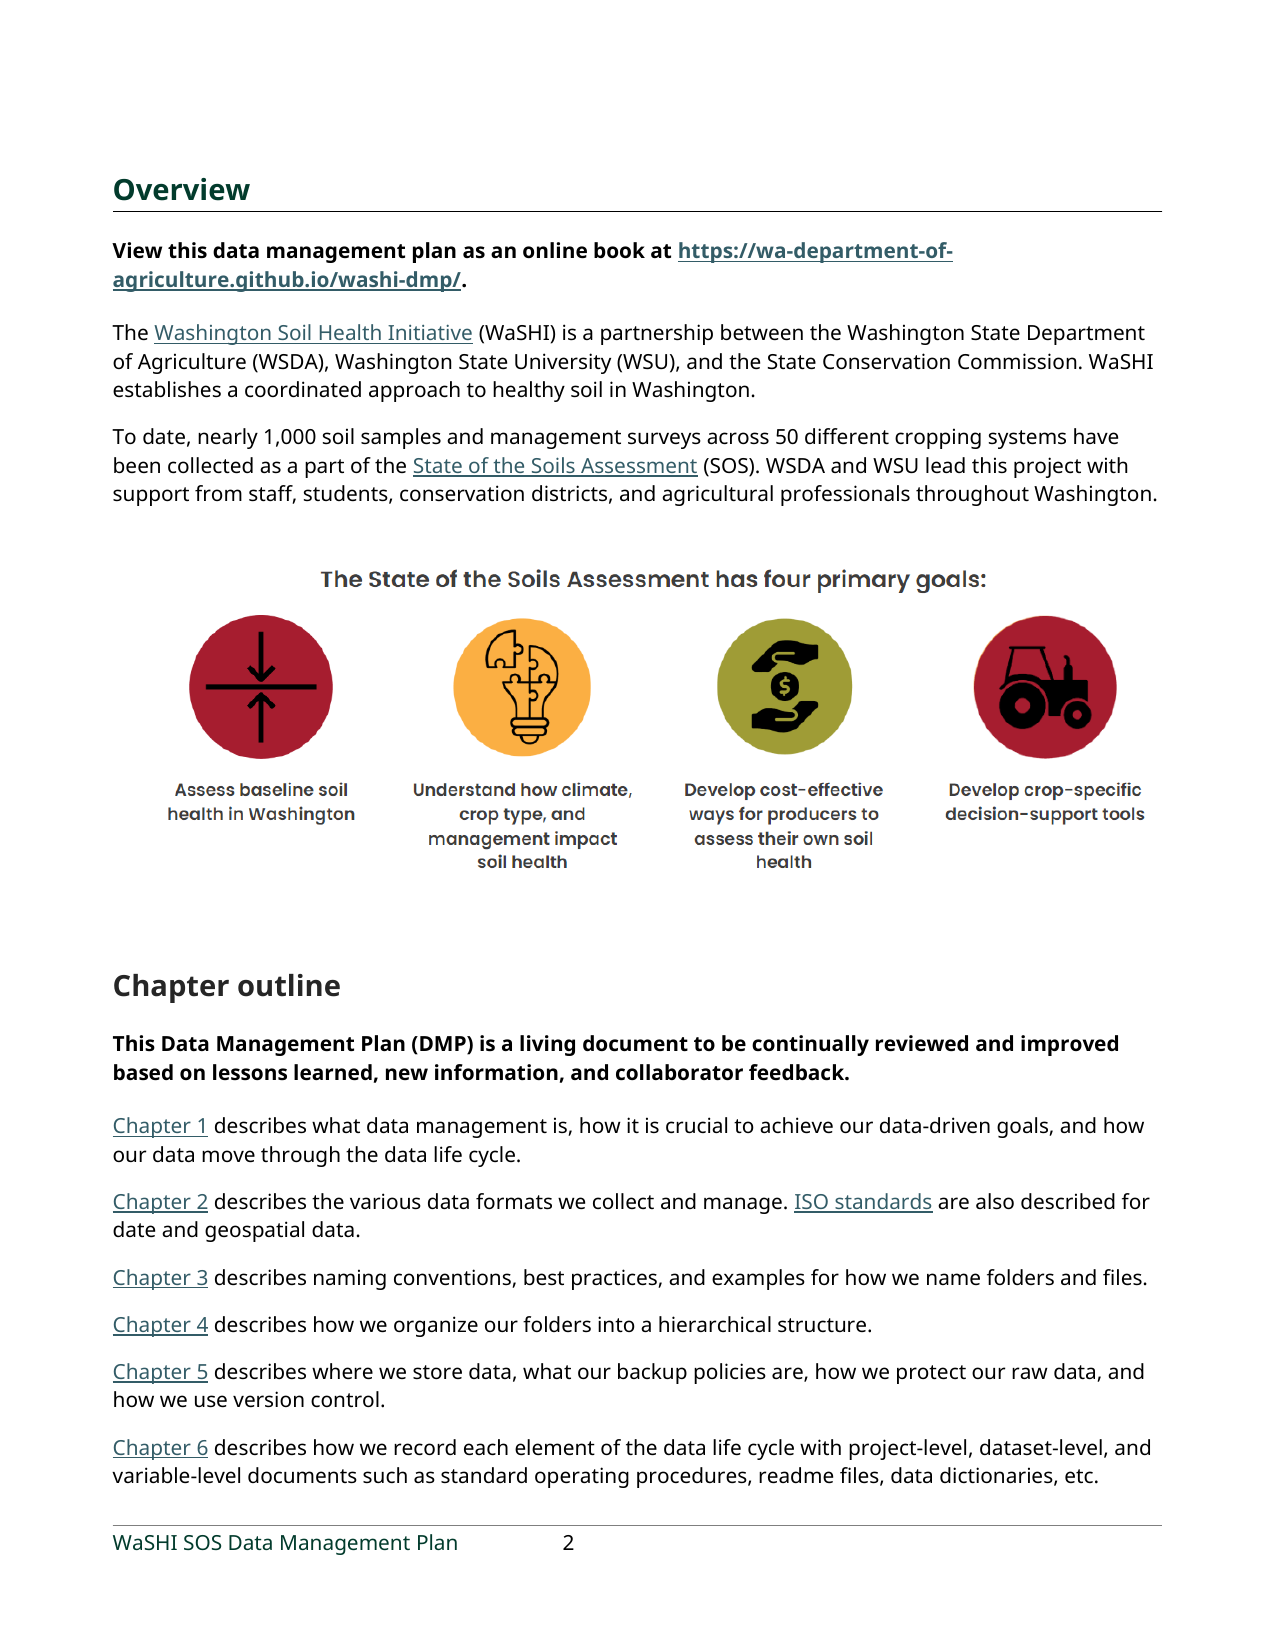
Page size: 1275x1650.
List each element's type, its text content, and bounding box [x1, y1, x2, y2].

text Chapter 1 describes what data management is, how it is crucial to achieve our data-driven goals, and how our data move through the data life cycle. [112, 1111, 1162, 1168]
text This Data Management Plan (DMP) is a living document to be continually reviewed and improved based on lessons learned, new information, and collaborator feedback. [112, 1029, 1162, 1086]
text View this data management plan as an online book at https://wa-department-of-agriculture.github.io/washi-dmp/. [112, 237, 1162, 293]
text The Washington Soil Health Initiative (WaSHI) is a partnership between the Washington State Department of Agriculture (WSDA), Washington State University (WSU), and the State Conservation Commission. WaSHI establishes a coordinated approach to healthy soil in Washington. [112, 318, 1162, 404]
text Chapter 3 describes naming conventions, best practices, and examples for how we name folders and files. [112, 1263, 1162, 1291]
table_header [113, 527, 1162, 944]
subtitle Overview [112, 169, 1162, 212]
text Chapter 6 describes how we record each element of the data life cycle with project-level, dataset-level, and variable-level documents such as standard operating procedures, readme files, data dictionaries, etc. [112, 1433, 1162, 1489]
subtitle Chapter outline [112, 965, 1162, 1004]
text Chapter 5 describes where we store data, what our backup policies are, how we protect our raw data, and how we use version control. [112, 1357, 1162, 1414]
picture [142, 545, 1163, 886]
text Chapter 2 describes the various data formats we collect and manage. ISO standards are also described for date and geospatial data. [112, 1187, 1162, 1244]
text Chapter 4 describes how we organize our folders into a hierarchical structure. [112, 1310, 1162, 1338]
text To date, nearly 1,000 soil samples and management surveys across 50 different cropping systems have been collected as a part of the State of the Soils Assessment (SOS). WSDA and WSU lead this project with support from staff, students, conservation districts, and agricultural professionals throughout Washington. [112, 422, 1162, 508]
